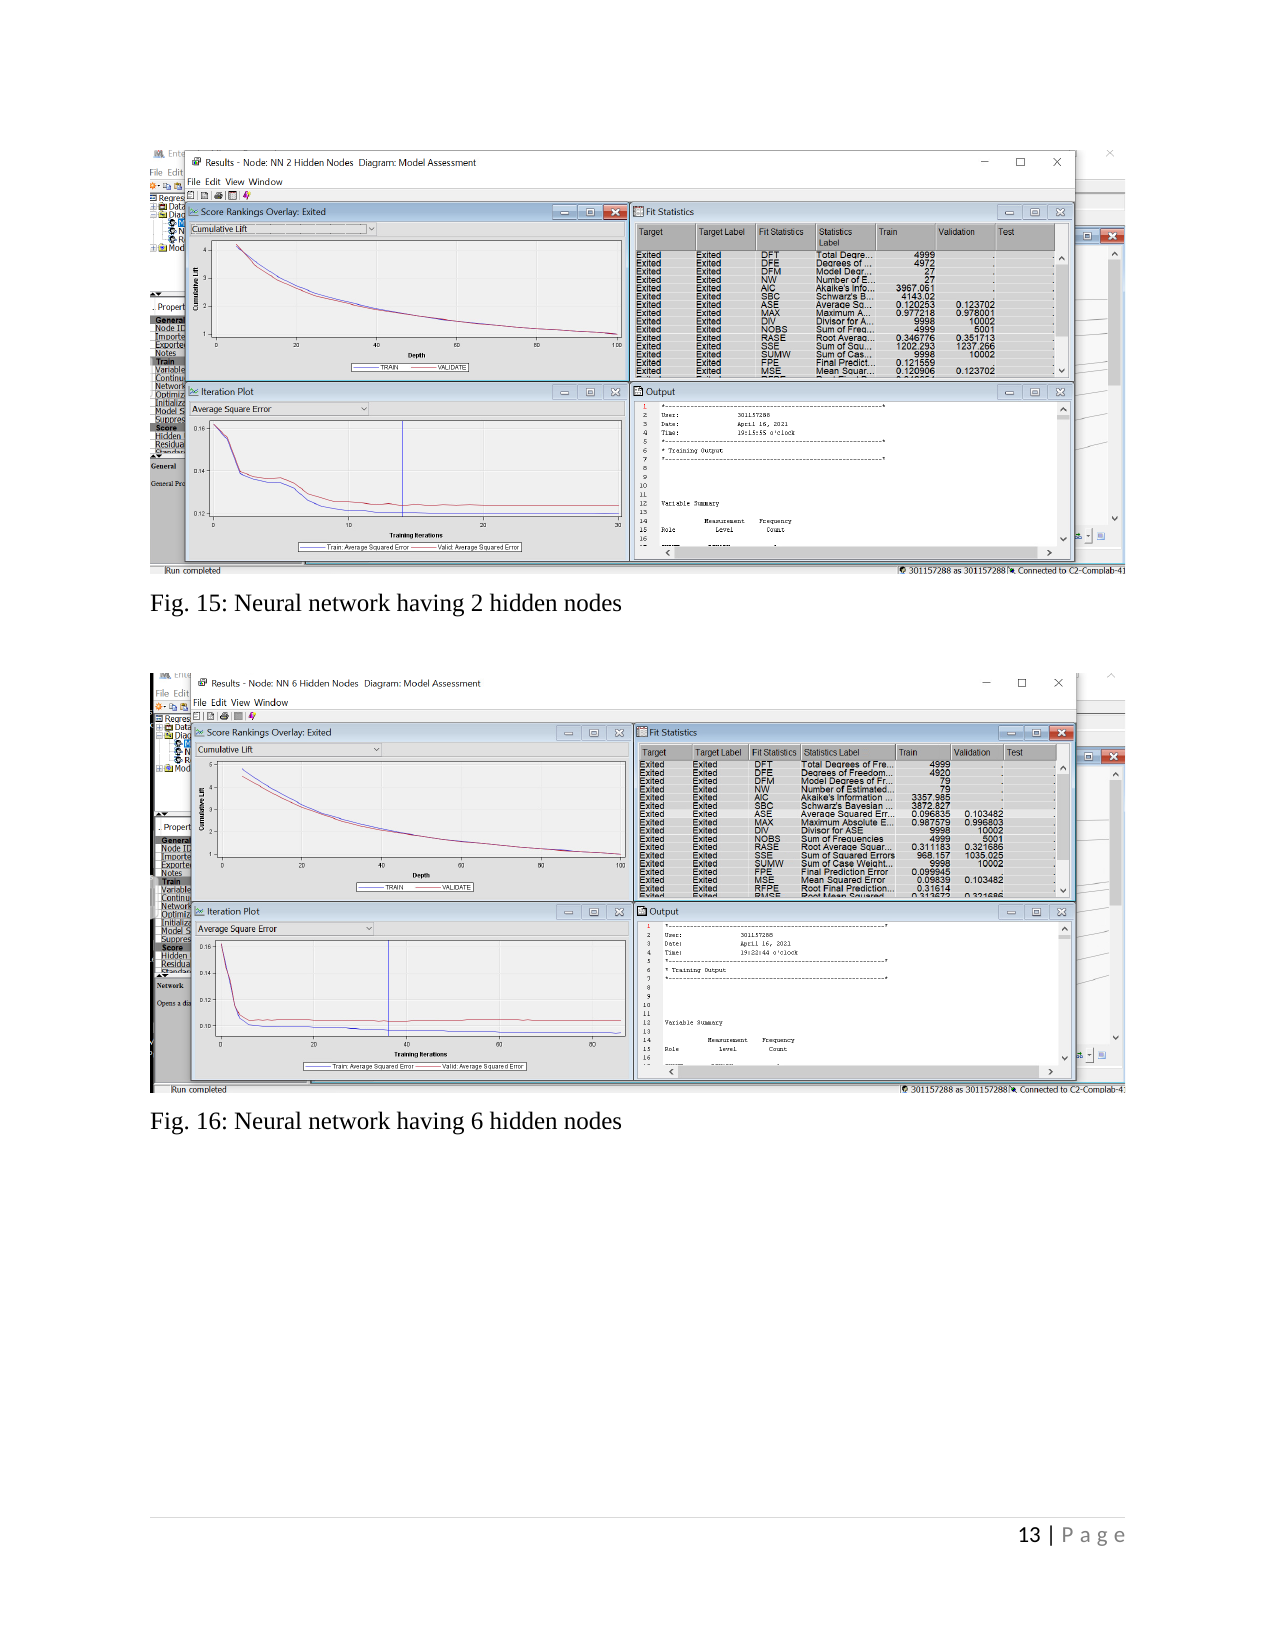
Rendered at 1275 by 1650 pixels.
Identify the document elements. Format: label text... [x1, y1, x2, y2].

text Fig. 15: Neural network having 2 hidden nodes [150, 588, 1124, 616]
picture [150, 673, 1125, 1093]
text Fig. 16: Neural network having 6 hidden nodes [150, 1106, 1124, 1135]
picture [150, 150, 1125, 574]
